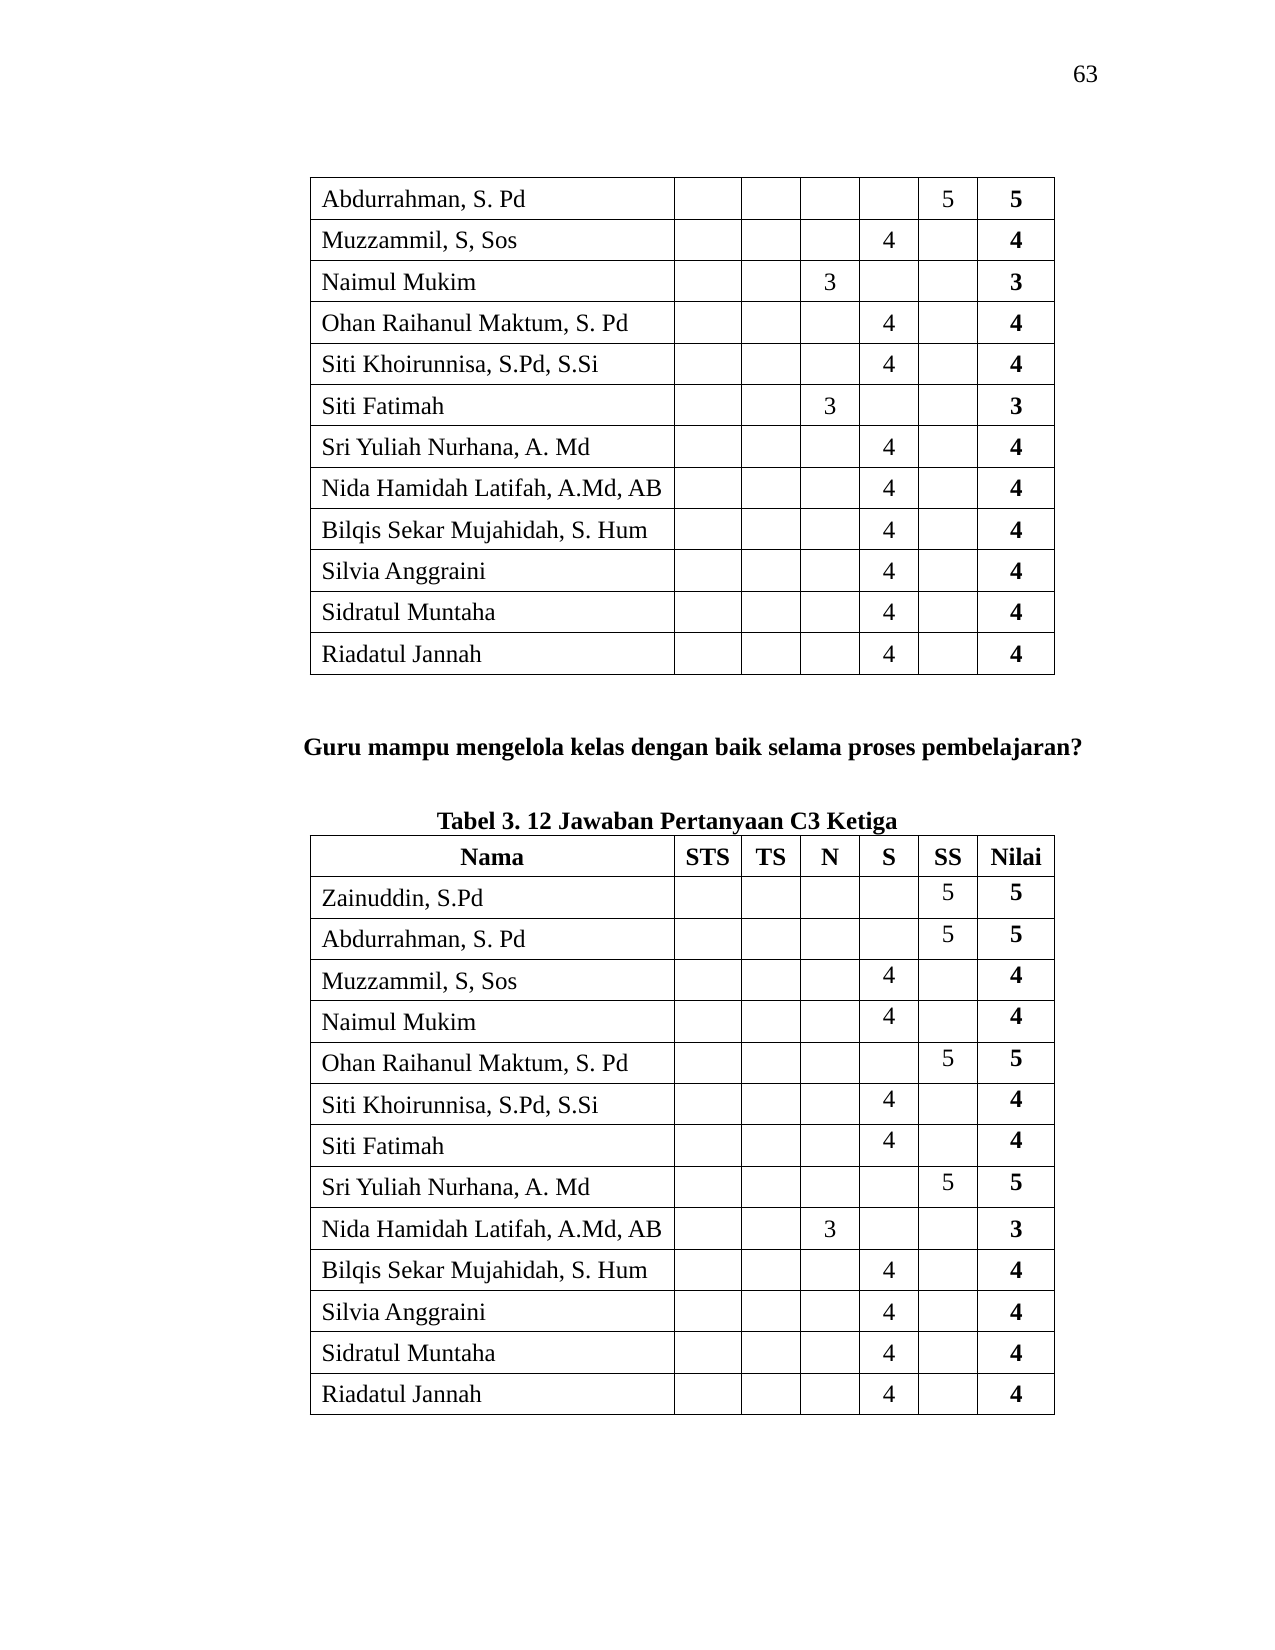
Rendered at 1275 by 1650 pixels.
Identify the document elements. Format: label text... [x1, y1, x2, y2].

table_cell Riadatul Jannah [311, 633, 674, 673]
table_cell 4 [860, 1084, 918, 1124]
table_cell [801, 468, 859, 508]
table_cell 4 [978, 1084, 1054, 1124]
table_cell 5 [978, 178, 1054, 218]
list Guru mampu mengelola kelas dengan baik selama proses pembelajaran? [303, 732, 1098, 761]
table_cell [919, 1374, 977, 1414]
table_cell Siti Fatimah [311, 1125, 674, 1166]
table_cell 4 [978, 960, 1054, 1000]
table_cell [860, 261, 918, 301]
table_cell [801, 426, 859, 467]
table_cell [742, 1084, 800, 1124]
table_cell Sri Yuliah Nurhana, A. Md [311, 426, 674, 467]
table_cell [675, 960, 741, 1000]
table_cell 4 [978, 1001, 1054, 1042]
table_cell Naimul Mukim [311, 1001, 674, 1042]
table_cell [742, 592, 800, 632]
text Tabel 3. 12 Jawaban Pertanyaan C3 Ketiga [236, 806, 1098, 835]
table_cell Muzzammil, S, Sos [311, 220, 674, 260]
table_cell [742, 220, 800, 260]
table_cell [801, 633, 859, 673]
table_cell Ohan Raihanul Maktum, S. Pd [311, 302, 674, 343]
table_cell 5 [919, 178, 977, 218]
table_cell [675, 877, 741, 918]
table_cell [675, 1001, 741, 1042]
table_cell [742, 550, 800, 591]
table_cell Bilqis Sekar Mujahidah, S. Hum [311, 1250, 674, 1290]
table_cell [742, 385, 800, 425]
table_cell 4 [978, 1250, 1054, 1290]
table_header S [860, 836, 918, 876]
table_cell Nida Hamidah Latifah, A.Md, AB [311, 1208, 674, 1248]
table_header Nilai [978, 836, 1054, 876]
table_cell [742, 1208, 800, 1248]
table_cell [801, 877, 859, 918]
table_cell 5 [978, 1167, 1054, 1207]
table_cell [742, 468, 800, 508]
table_cell [919, 1208, 977, 1248]
table_cell [919, 1291, 977, 1331]
table_cell [742, 344, 800, 384]
table_cell 4 [978, 633, 1054, 673]
table_cell [860, 385, 918, 425]
table_cell [919, 1125, 977, 1166]
table_cell [675, 261, 741, 301]
table_cell [801, 550, 859, 591]
table_cell 3 [978, 261, 1054, 301]
table_cell [919, 261, 977, 301]
table_cell Siti Khoirunnisa, S.Pd, S.Si [311, 1084, 674, 1124]
table_cell [919, 509, 977, 549]
table_cell 5 [919, 877, 977, 918]
table_cell 3 [801, 1208, 859, 1248]
table_cell [742, 1001, 800, 1042]
table_cell [919, 1250, 977, 1290]
table_cell 4 [978, 1374, 1054, 1414]
table_cell 4 [860, 960, 918, 1000]
table_cell [742, 1291, 800, 1331]
table_cell 5 [919, 919, 977, 959]
table_cell [675, 509, 741, 549]
table_cell [675, 1291, 741, 1331]
table_cell [919, 220, 977, 260]
table_cell Sidratul Muntaha [311, 592, 674, 632]
table_cell [675, 1208, 741, 1248]
table_cell [675, 344, 741, 384]
table_cell 4 [860, 509, 918, 549]
table_cell 4 [978, 550, 1054, 591]
table_cell [801, 592, 859, 632]
table_cell [742, 261, 800, 301]
table_cell [675, 1332, 741, 1372]
table_cell 5 [919, 1167, 977, 1207]
table_cell 4 [860, 220, 918, 260]
table_cell 4 [860, 1250, 918, 1290]
table_cell 4 [978, 426, 1054, 467]
table_cell 4 [860, 426, 918, 467]
table_cell [919, 1084, 977, 1124]
table_header SS [919, 836, 977, 876]
table_cell [742, 1125, 800, 1166]
table_cell [801, 178, 859, 218]
table_cell 4 [860, 592, 918, 632]
table_cell Siti Fatimah [311, 385, 674, 425]
table_cell [742, 877, 800, 918]
table_cell [801, 1291, 859, 1331]
table_cell [742, 1332, 800, 1372]
table_cell [801, 1125, 859, 1166]
table_cell 3 [978, 1208, 1054, 1248]
table_cell [675, 550, 741, 591]
table_cell 4 [860, 344, 918, 384]
table_cell [675, 919, 741, 959]
table_cell [742, 633, 800, 673]
table_cell [801, 302, 859, 343]
table_cell Bilqis Sekar Mujahidah, S. Hum [311, 509, 674, 549]
table_cell 5 [978, 877, 1054, 918]
table_cell [919, 960, 977, 1000]
table_cell [801, 1332, 859, 1372]
table_cell [919, 592, 977, 632]
table_cell 4 [860, 550, 918, 591]
table_cell Ohan Raihanul Maktum, S. Pd [311, 1043, 674, 1083]
table_cell Silvia Anggraini [311, 1291, 674, 1331]
table_cell Abdurrahman, S. Pd [311, 178, 674, 218]
table_cell [742, 1167, 800, 1207]
table_cell [919, 1332, 977, 1372]
table_cell 4 [978, 468, 1054, 508]
table_cell 4 [860, 1001, 918, 1042]
table_cell [675, 592, 741, 632]
table_cell 3 [801, 385, 859, 425]
table_cell 5 [978, 1043, 1054, 1083]
table_cell Siti Khoirunnisa, S.Pd, S.Si [311, 344, 674, 384]
table_cell [675, 1084, 741, 1124]
table_cell [742, 1043, 800, 1083]
table_cell [801, 1043, 859, 1083]
table_cell 4 [978, 302, 1054, 343]
table_cell Sidratul Muntaha [311, 1332, 674, 1372]
table_cell 4 [978, 1291, 1054, 1331]
table_cell 4 [978, 592, 1054, 632]
table_cell [801, 1084, 859, 1124]
table_cell [860, 877, 918, 918]
table_cell [860, 919, 918, 959]
table_header Nama [311, 836, 674, 876]
table_cell [919, 385, 977, 425]
table_cell [742, 426, 800, 467]
table_cell Sri Yuliah Nurhana, A. Md [311, 1167, 674, 1207]
table_header TS [742, 836, 800, 876]
table_cell [742, 919, 800, 959]
table_cell Naimul Mukim [311, 261, 674, 301]
table_cell 4 [978, 509, 1054, 549]
table_cell Riadatul Jannah [311, 1374, 674, 1414]
table_cell 4 [860, 633, 918, 673]
table_cell 4 [978, 344, 1054, 384]
table_cell [801, 1374, 859, 1414]
table_cell [675, 1125, 741, 1166]
table_cell 4 [860, 1332, 918, 1372]
table_cell [801, 960, 859, 1000]
table_cell 5 [978, 919, 1054, 959]
table_cell 4 [978, 1332, 1054, 1372]
table_cell [742, 1374, 800, 1414]
table_cell [742, 302, 800, 343]
table_cell [675, 468, 741, 508]
table_cell [801, 919, 859, 959]
table_cell 4 [860, 1291, 918, 1331]
table_cell [919, 468, 977, 508]
table_cell Abdurrahman, S. Pd [311, 919, 674, 959]
table_header STS [675, 836, 741, 876]
table_cell [675, 385, 741, 425]
table_cell [742, 509, 800, 549]
table_cell [742, 960, 800, 1000]
table_cell 3 [978, 385, 1054, 425]
table_cell 4 [860, 1374, 918, 1414]
table_cell [675, 178, 741, 218]
table_cell Zainuddin, S.Pd [311, 877, 674, 918]
table_cell [860, 178, 918, 218]
table_cell [675, 426, 741, 467]
table_cell Nida Hamidah Latifah, A.Md, AB [311, 468, 674, 508]
table_cell [919, 550, 977, 591]
table_cell [675, 1250, 741, 1290]
table_cell 5 [919, 1043, 977, 1083]
table_cell [801, 1250, 859, 1290]
table_cell [742, 1250, 800, 1290]
table_cell [801, 1167, 859, 1207]
table_cell [801, 509, 859, 549]
table_cell [801, 220, 859, 260]
table_cell [919, 344, 977, 384]
table_cell 3 [801, 261, 859, 301]
table_cell [919, 426, 977, 467]
table_cell 4 [860, 302, 918, 343]
table_cell [675, 1167, 741, 1207]
table_cell [675, 1043, 741, 1083]
table_cell 4 [978, 1125, 1054, 1166]
table_cell [801, 344, 859, 384]
table_cell 4 [860, 468, 918, 508]
table_cell [860, 1167, 918, 1207]
table_cell [919, 302, 977, 343]
table_cell [675, 302, 741, 343]
table_header N [801, 836, 859, 876]
table_cell [919, 1001, 977, 1042]
table_cell 4 [978, 220, 1054, 260]
table_cell [801, 1001, 859, 1042]
table_cell [742, 178, 800, 218]
table_cell [675, 633, 741, 673]
table_cell [675, 220, 741, 260]
table_cell [919, 633, 977, 673]
table_cell [860, 1043, 918, 1083]
table_cell [860, 1208, 918, 1248]
table_cell Silvia Anggraini [311, 550, 674, 591]
table_cell 4 [860, 1125, 918, 1166]
table_cell [675, 1374, 741, 1414]
table_cell Muzzammil, S, Sos [311, 960, 674, 1000]
